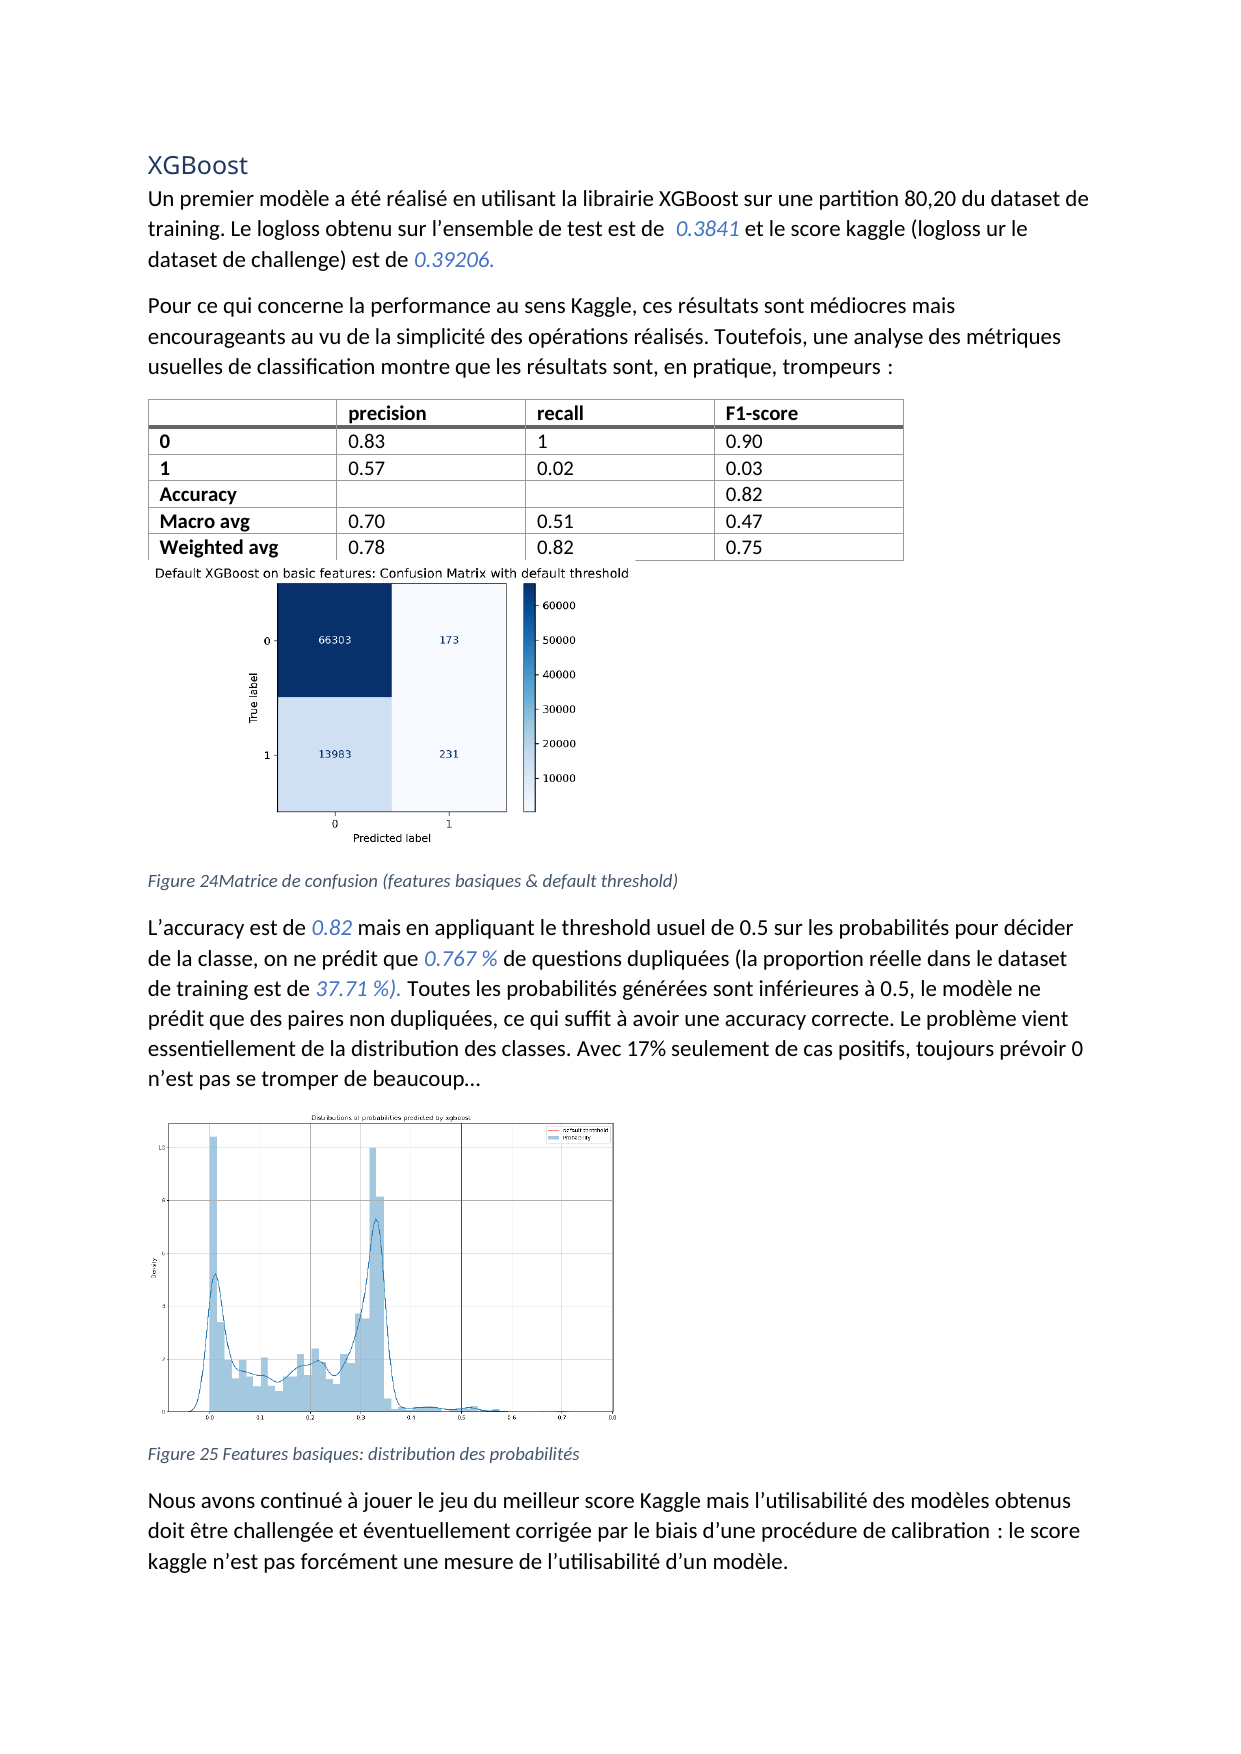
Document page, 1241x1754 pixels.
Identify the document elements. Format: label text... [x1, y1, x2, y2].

picture [147, 560, 636, 851]
table_cell 0.03 [715, 455, 903, 480]
text Un premier modèle a été réalisé en utilisant la librairie XGBoost sur une partition 80,20 du dataset de training. Le logloss obtenu sur l’ensemble de test est de 0.3841 et le score kaggle (logloss ur le dataset de challenge) est de 0.39206. [148, 184, 1093, 273]
table_cell [337, 481, 525, 507]
table_cell 0.83 [337, 429, 525, 454]
text Nous avons continué à jouer le jeu du meilleur score Kaggle mais l’utilisabilité des modèles obtenus doit être challengée et éventuellement corrigée par le biais d’une procédure de calibration : le score kaggle n’est pas forcément une mesure de l’utilisabilité d’un modèle. [148, 1486, 1093, 1575]
table_cell 0.90 [715, 429, 903, 454]
table_cell 0.51 [526, 508, 714, 533]
picture [147, 1111, 620, 1424]
table_cell 1 [149, 455, 336, 480]
table_header recall [526, 400, 714, 425]
text Pour ce qui concerne la performance au sens Kaggle, ces résultats sont médiocres mais encourageants au vu de la simplicité des opérations réalisés. Toutefois, une analyse des métriques usuelles de classification montre que les résultats sont, en pratique, trompeurs : [148, 292, 1093, 380]
text L’accuracy est de 0.82 mais en appliquant le threshold usuel de 0.5 sur les probabilités pour décider de la classe, on ne prédit que 0.767 % de questions dupliquées (la proportion réelle dans le dataset de training est de 37.71 %). Toutes les probabilités générées sont inférieures à 0.5, le modèle ne prédit que des paires non dupliquées, ce qui suffit à avoir une accuracy correcte. Le problème vient essentiellement de la distribution des classes. Avec 17% seulement de cas positifs, toujours prévoir 0 n’est pas se tromper de beaucoup… [148, 913, 1093, 1092]
table_cell Weighted avg [149, 534, 336, 560]
table_cell 0.57 [337, 455, 525, 480]
table_cell 0 [149, 429, 336, 454]
table_cell 0.75 [715, 534, 903, 560]
table_header [149, 400, 336, 425]
table_cell [526, 481, 714, 507]
table_cell 1 [526, 429, 714, 454]
table_header F1-score [715, 400, 903, 425]
table_header precision [337, 400, 525, 425]
table_cell Accuracy [149, 481, 336, 507]
subtitle XGBoost [148, 148, 1093, 182]
table_cell 0.82 [715, 481, 903, 507]
table_cell 0.02 [526, 455, 714, 480]
table_cell 0.82 [526, 534, 714, 560]
table_cell 0.78 [337, 534, 525, 560]
text Figure 24Matrice de confusion (features basiques & default threshold) [148, 870, 1093, 893]
table_cell 0.47 [715, 508, 903, 533]
table_cell 0.70 [337, 508, 525, 533]
table_cell Macro avg [149, 508, 336, 533]
